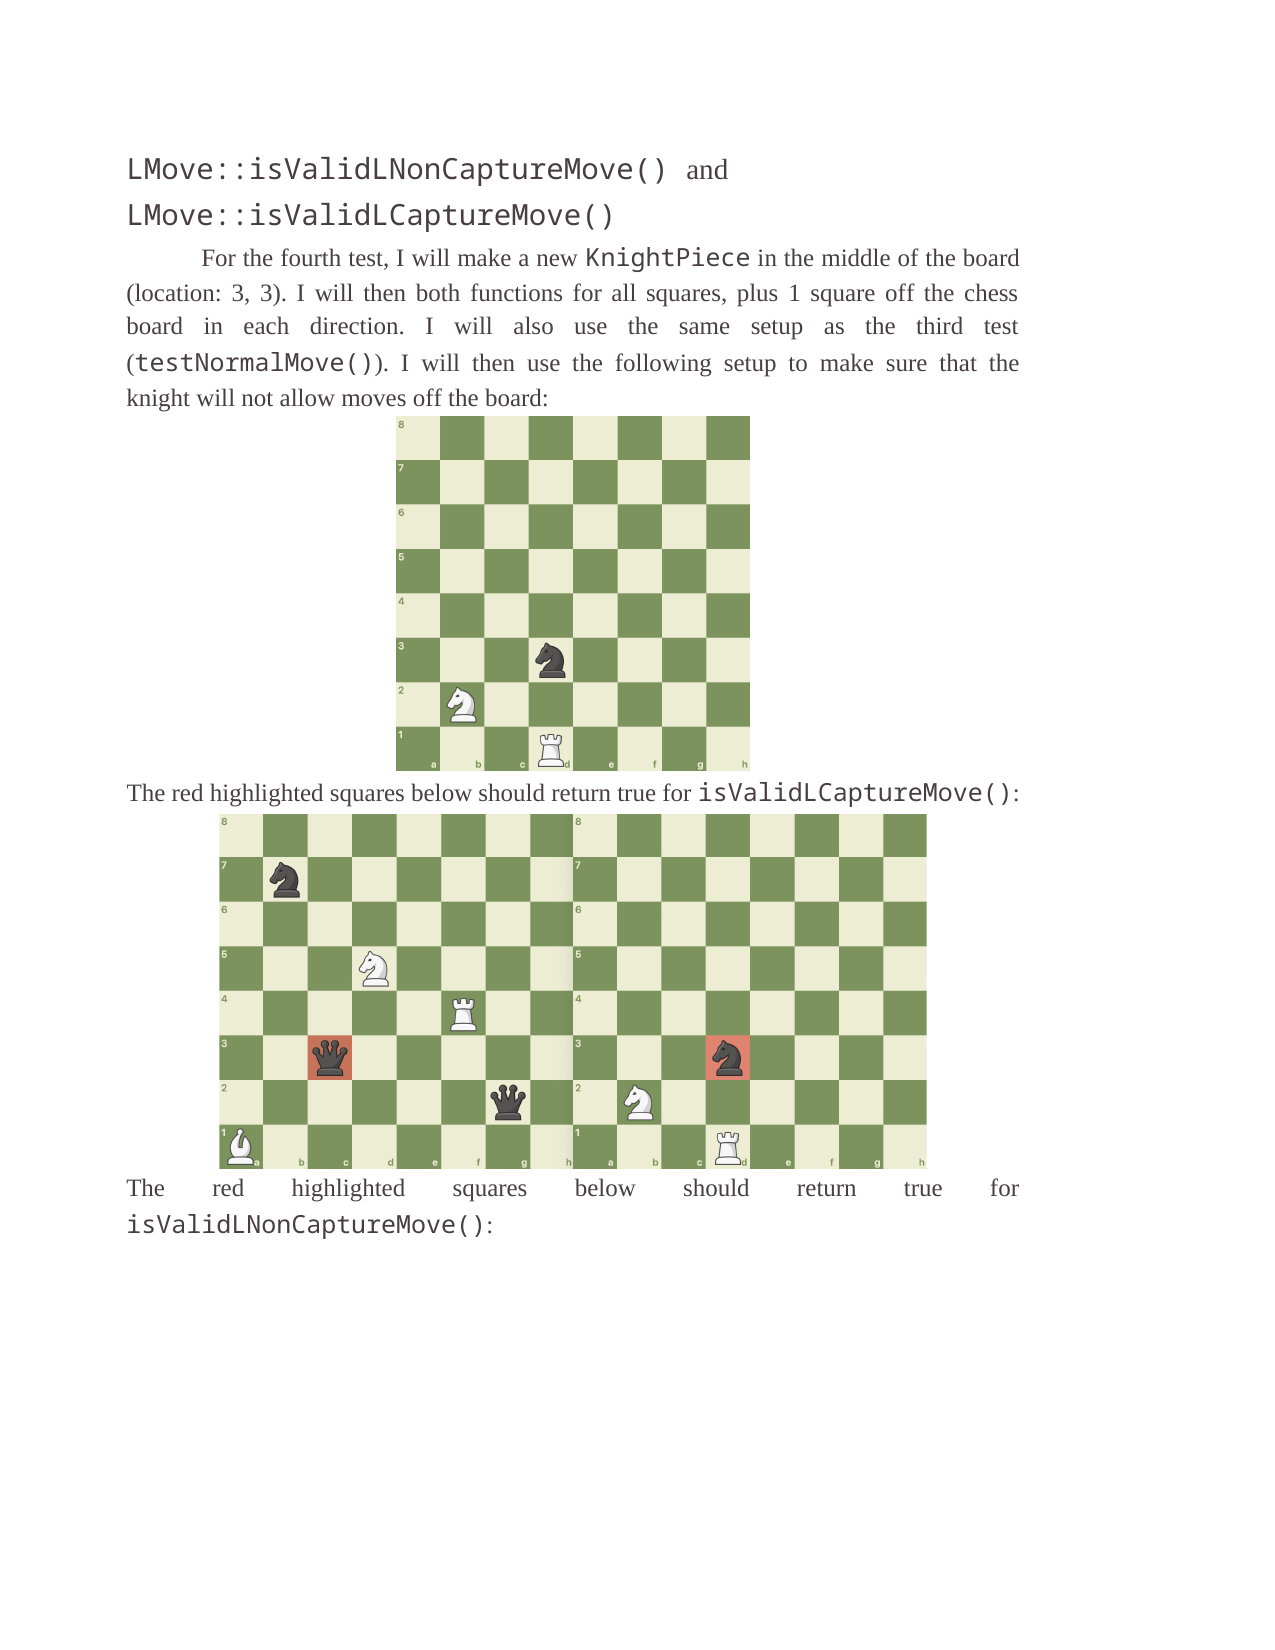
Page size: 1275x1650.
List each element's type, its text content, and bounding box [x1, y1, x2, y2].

text LMove::isValidLNonCaptureMove() and LMove::isValidLCaptureMove() [126, 148, 1020, 234]
text The red highlighted squares below should return true for isValidLNonCaptureMove(): [126, 1173, 1020, 1241]
picture [219, 814, 927, 1169]
picture [396, 416, 750, 771]
text For the fourth test, I will make a new KnightPiece in the middle of the board (location: 3, 3). I will then both functions for all squares, plus 1 square off the chess board in each direction. I will also use the same setup as the third test (testNormalMove()). I will then use the following setup to make sure that the knight will not allow moves off the board: [126, 240, 1020, 412]
text The red highlighted squares below should return true for isValidLCaptureMove(): [126, 775, 1020, 809]
